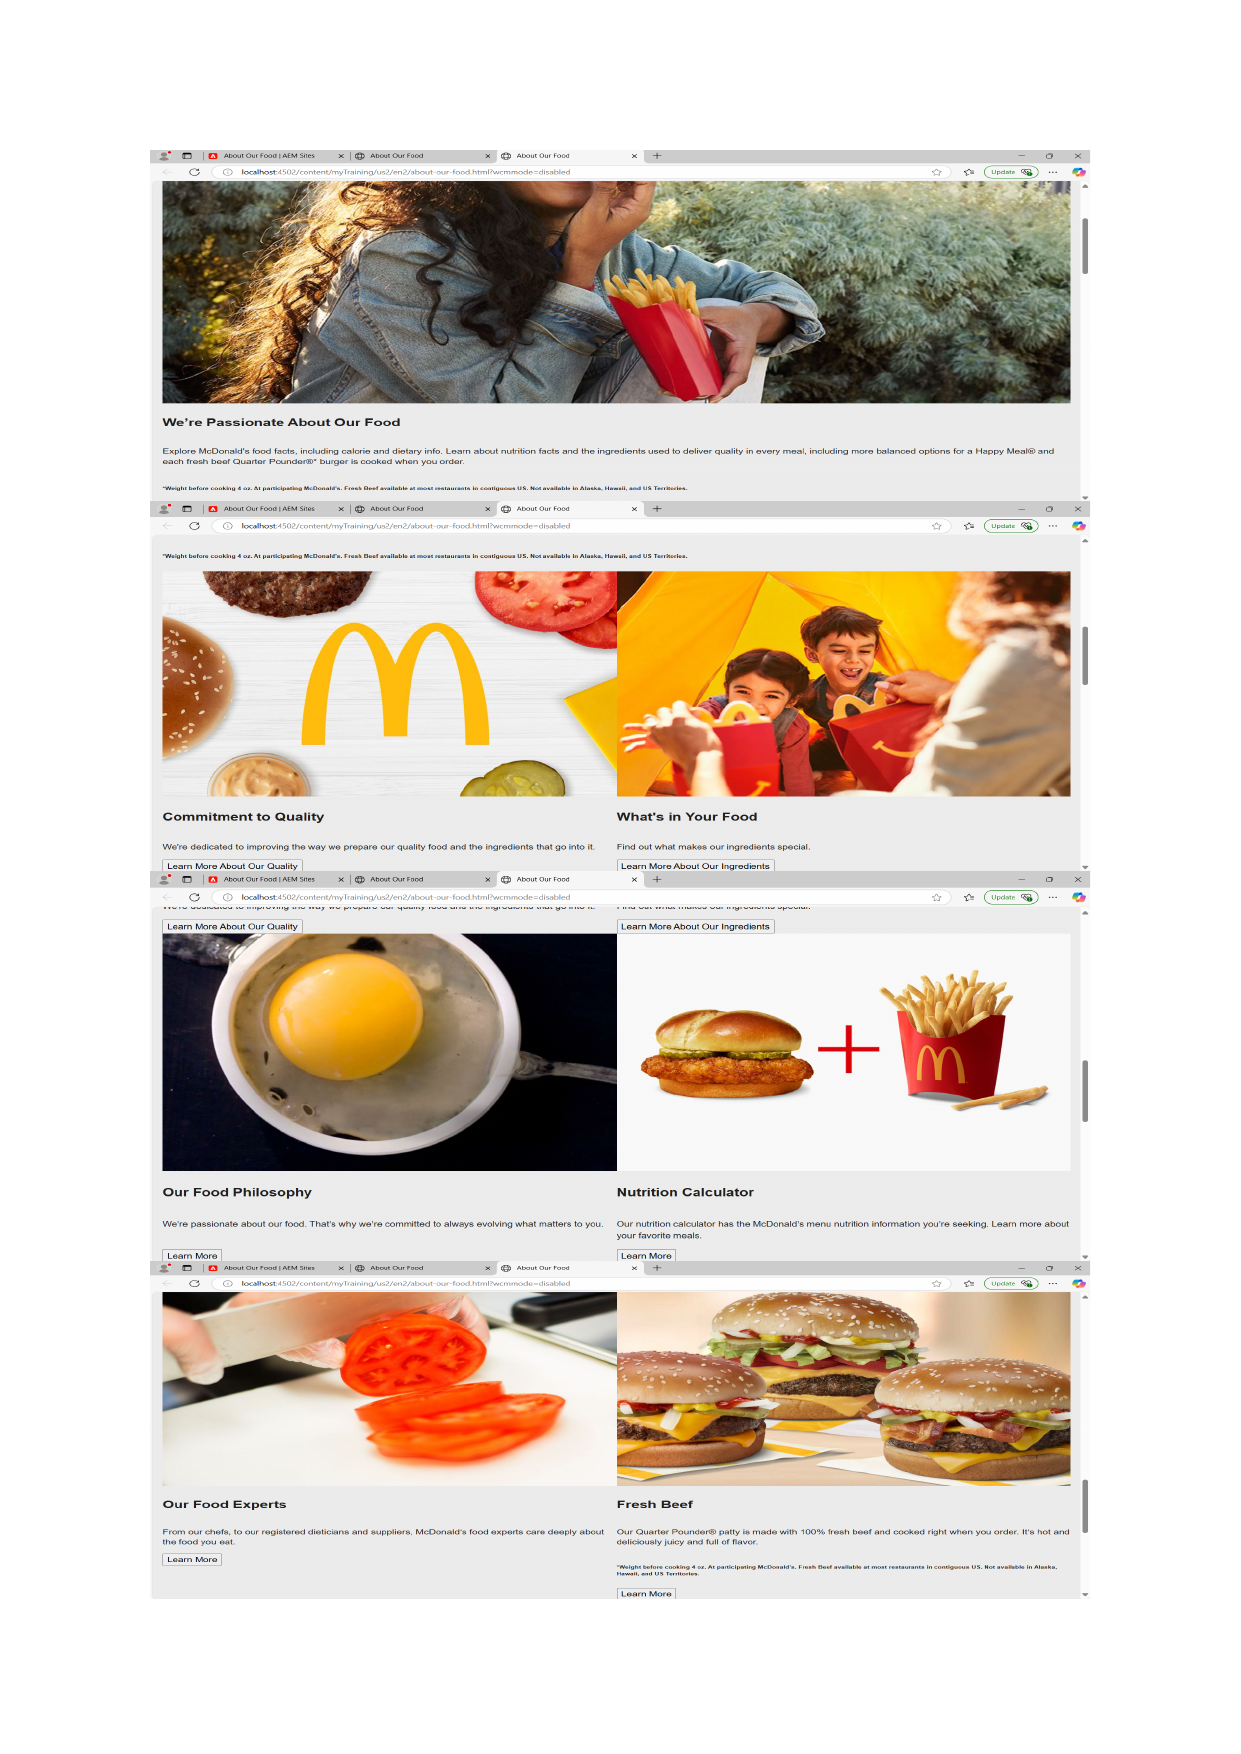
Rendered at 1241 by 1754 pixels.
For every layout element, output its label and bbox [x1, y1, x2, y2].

picture [150, 150, 1091, 1599]
